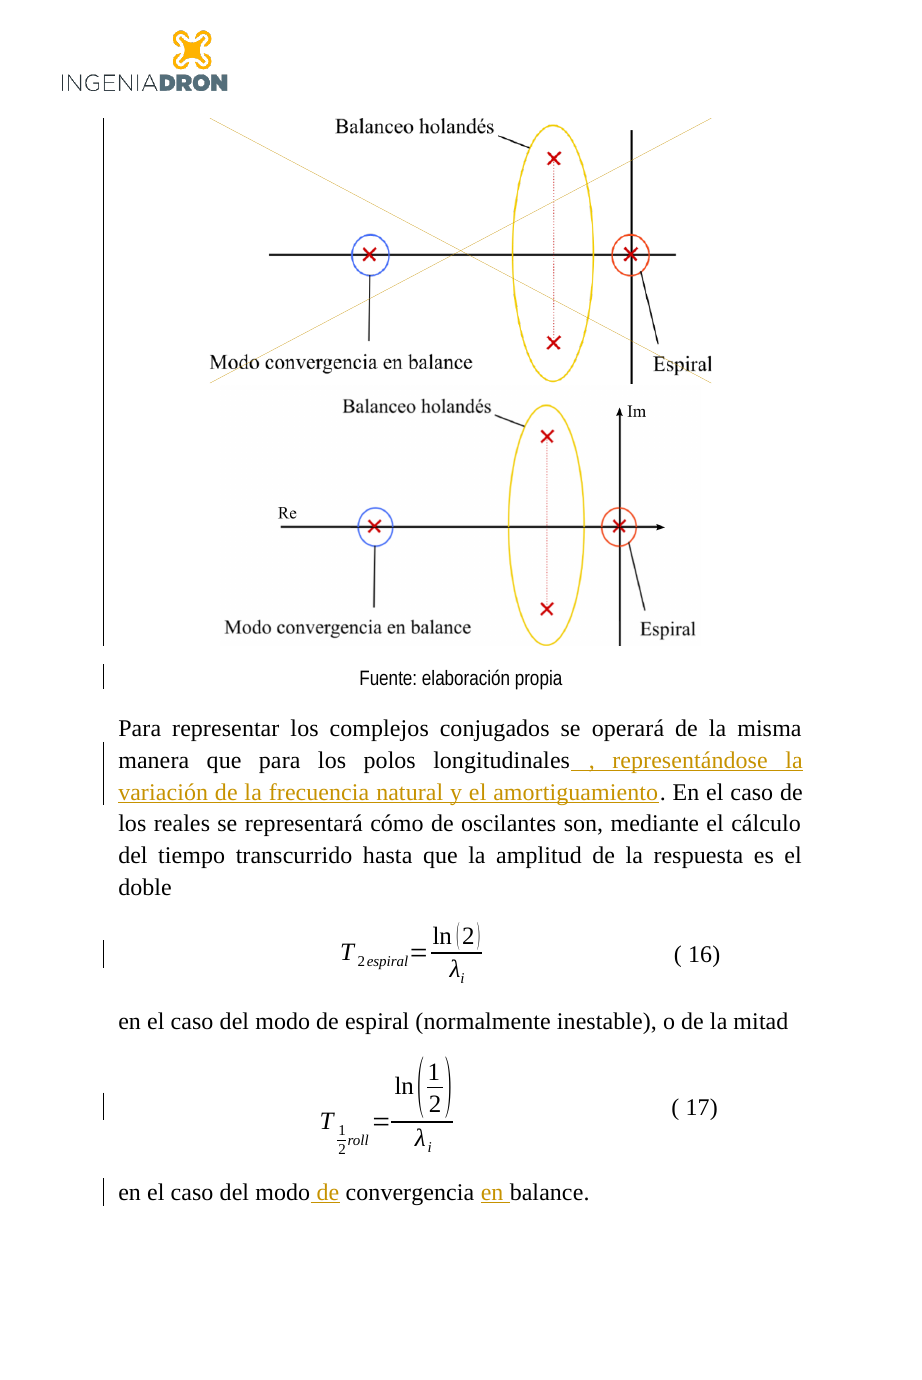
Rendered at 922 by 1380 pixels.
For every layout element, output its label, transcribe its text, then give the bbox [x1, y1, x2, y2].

picture [209, 119, 459, 382]
picture [212, 118, 709, 250]
picture [211, 252, 710, 384]
text en el caso del modo de espiral (normalmente inestable), o de la mitad [118, 1007, 803, 1035]
picture [463, 119, 712, 382]
table_header [116, 917, 662, 1003]
picture [220, 385, 702, 646]
picture [47, 23, 243, 92]
text Fuente: elaboración propia [118, 664, 803, 689]
table_header [114, 1052, 660, 1174]
text en el caso del modo convergencia balance. [118, 1178, 803, 1206]
text Para representar los complejos conjugados se operará de la misma manera que para los polos longitudinales. En el caso de los reales se representará cómo de oscilantes son, mediante el cálculo del tiempo transcurrido hasta que la amplitud de la respuesta es el doble [118, 714, 803, 900]
